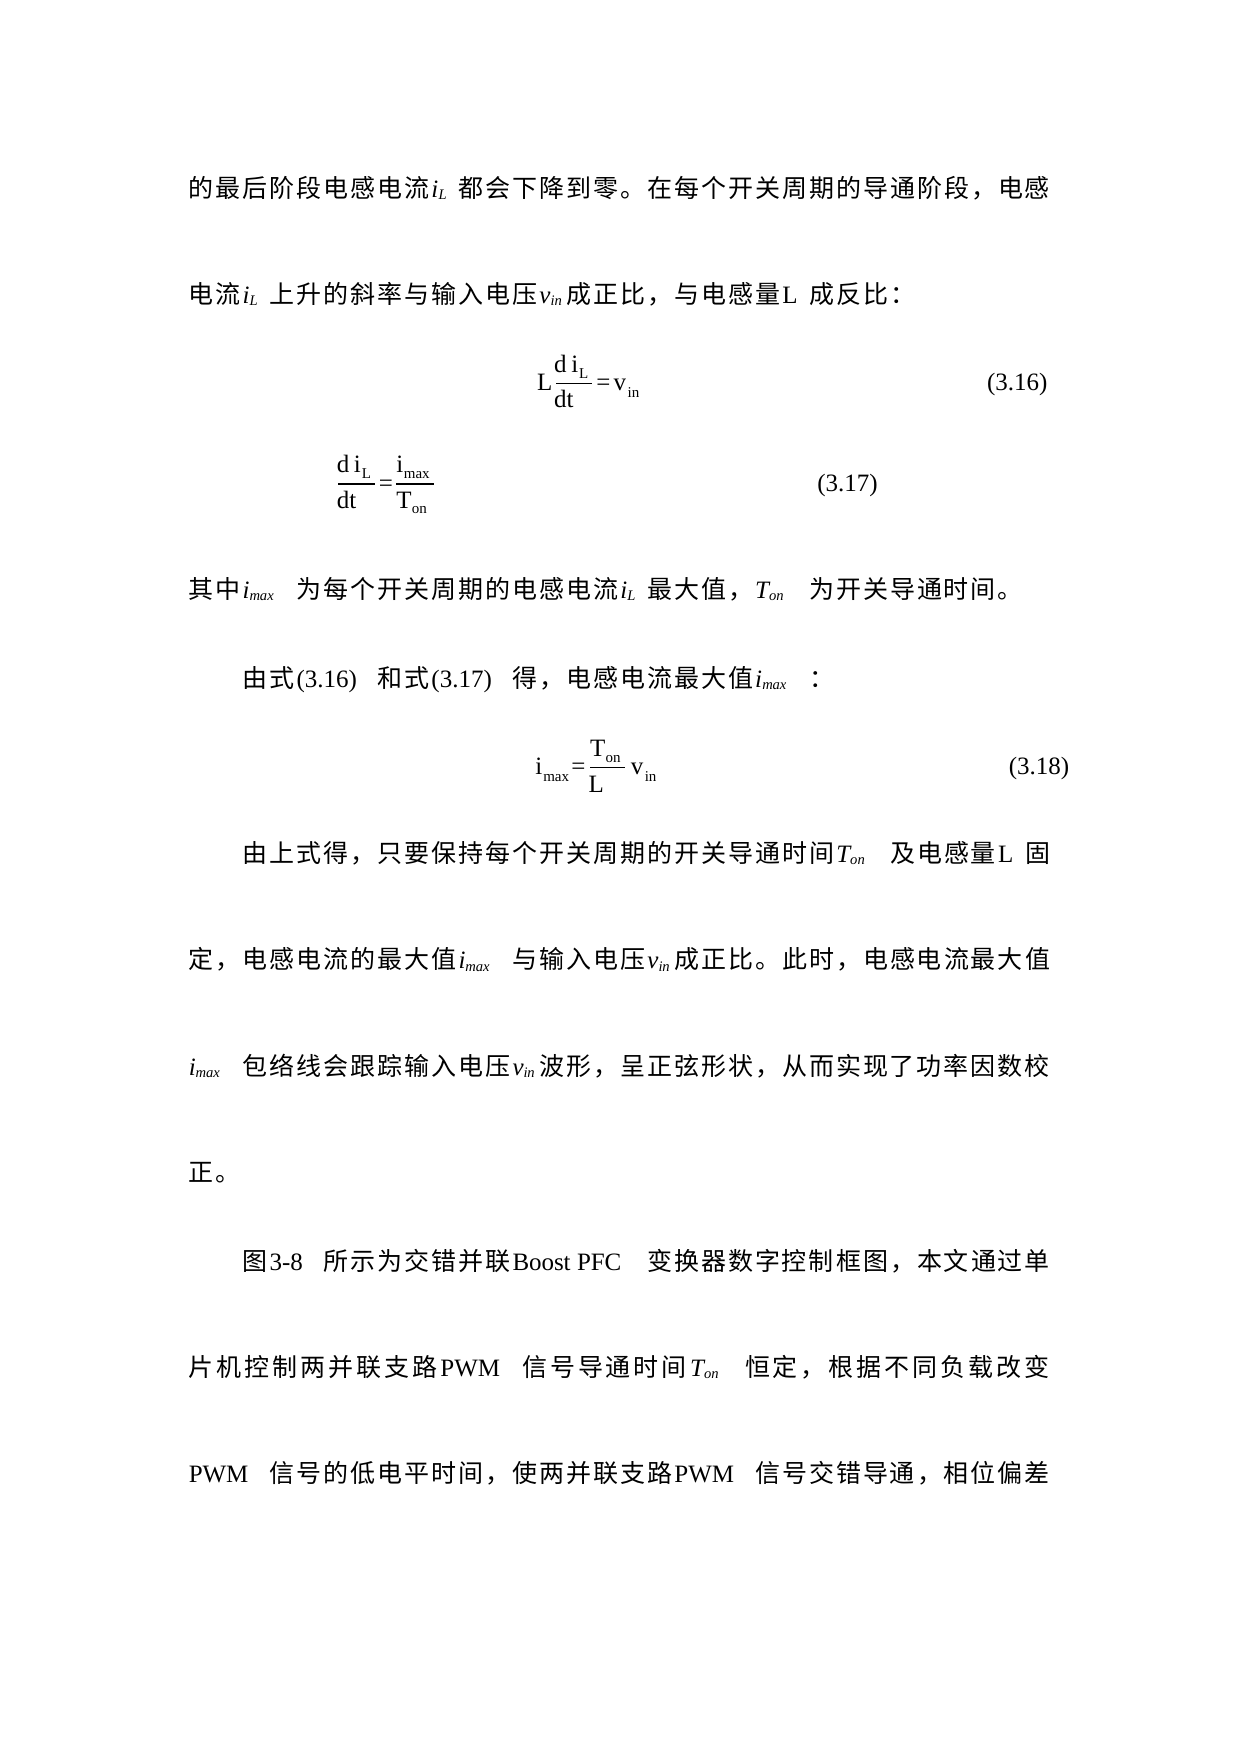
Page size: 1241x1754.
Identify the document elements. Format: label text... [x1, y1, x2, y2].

text 由式(3.16)和式(3.17)得，电感电流最大值imax： [188, 641, 1052, 712]
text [188, 151, 1052, 328]
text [188, 1224, 1052, 1507]
text 由上式得，只要保持每个开关周期的开关导通时间Ton及电感量L固定，电感电流的最大值imax与输入电压vin成正比。此时，电感电流最大值imax包络线会跟踪输入电压vin波形，呈正弦形状，从而实现了功率因数校正。 [188, 816, 1052, 1206]
text 其中imax为每个开关周期的电感电流iL最大值，Ton为开关导通时间。 [188, 552, 1052, 623]
